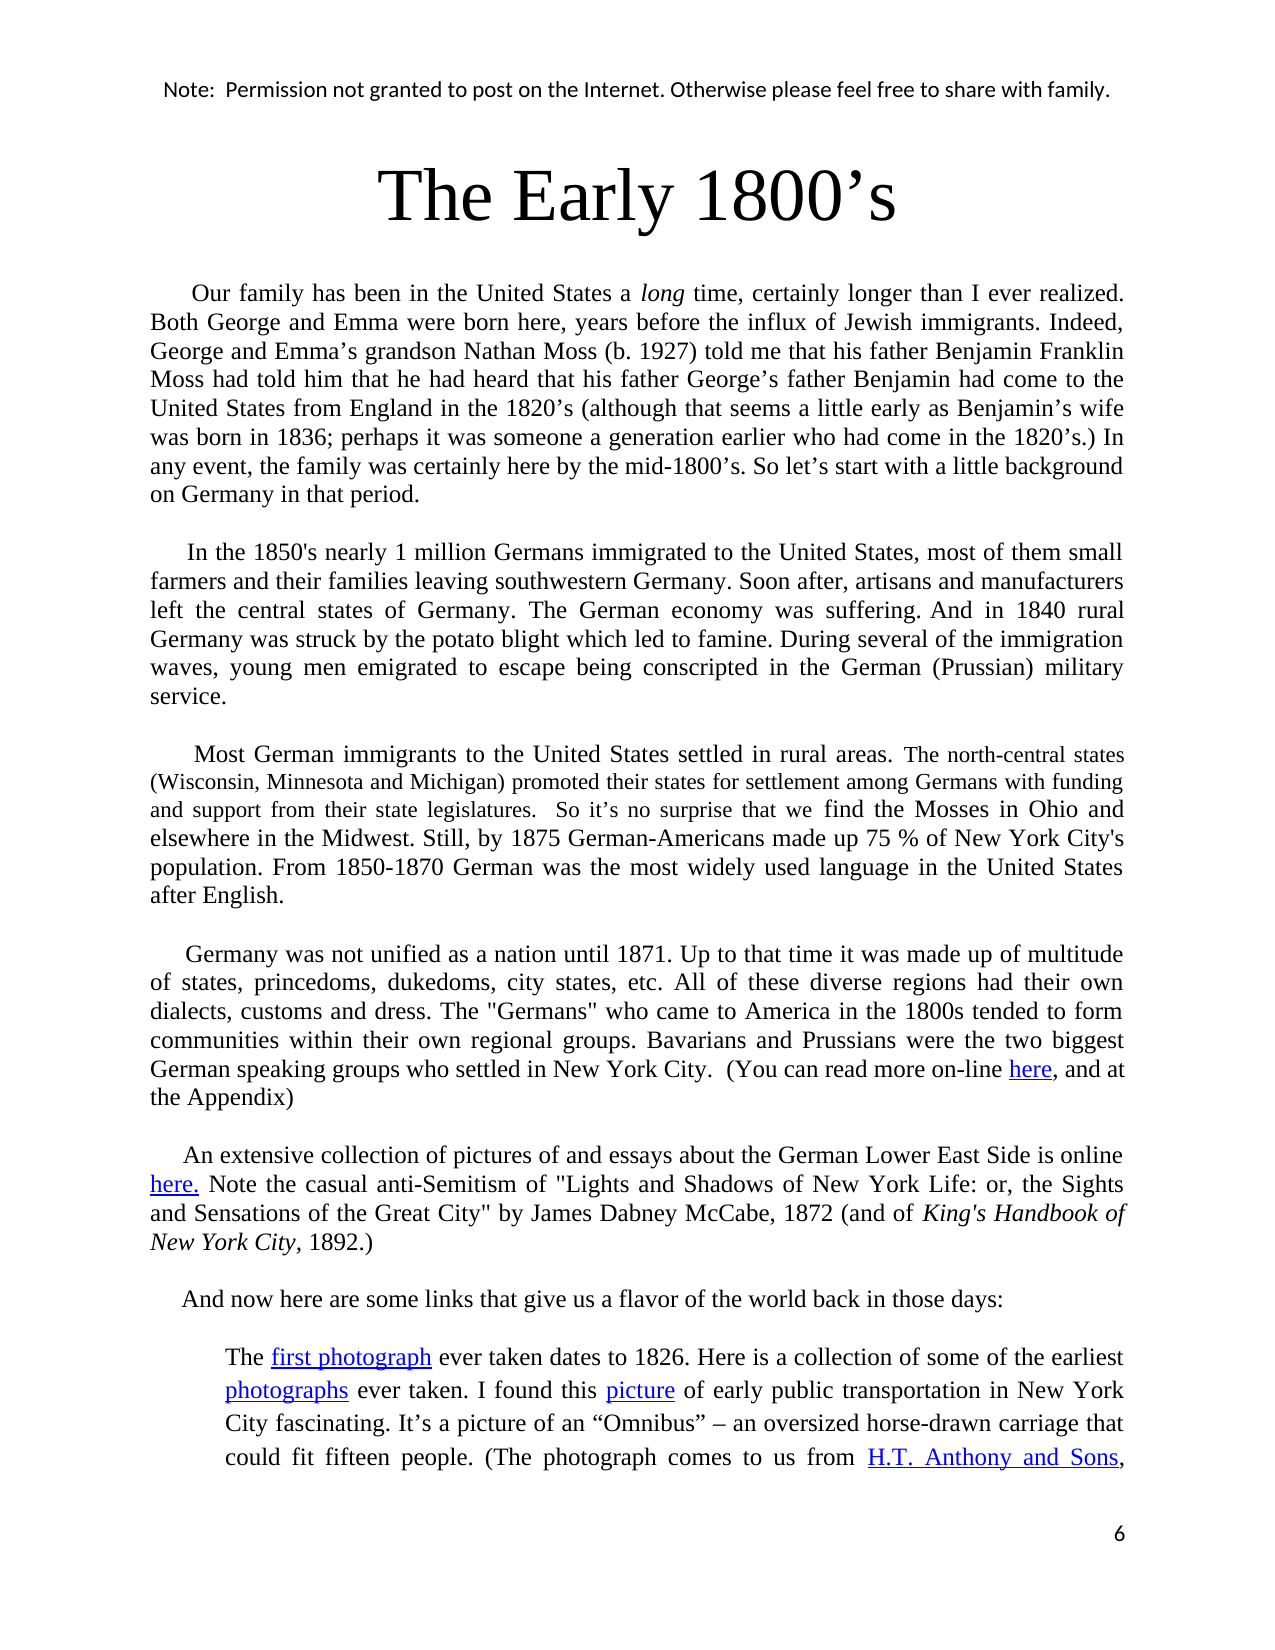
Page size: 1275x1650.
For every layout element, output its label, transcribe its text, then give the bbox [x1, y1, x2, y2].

text An extensive collection of pictures of and essays about the German Lower East Side is online here. Note the casual anti-Semitism of "Lights and Shadows of New York Life: or, the Sights and Sensations of the Great City" by James Dabney McCabe, 1872 (and of King's Handbook of New York City, 1892.) [150, 1140, 1125, 1255]
text Germany was not unified as a nation until 1871. Up to that time it was made up of multitude of states, princedoms, dukedoms, city states, etc. All of these diverse regions had their own dialects, customs and dress. The "Germans" who came to America in the 1800s tended to form communities within their own regional groups. Bavarians and Prussians were the two biggest German speaking groups who settled in New York City. (You can read more on-line here, and at the Appendix) [150, 939, 1125, 1111]
text In the 1850's nearly 1 million Germans immigrated to the United States, most of them small farmers and their families leaving southwestern Germany. Soon after, artisans and manufacturers left the central states of Germany. The German economy was suffering. And in 1840 rural Germany was struck by the potato blight which led to famine. During several of the immigration waves, young men emigrated to escape being conscripted in the German (Prussian) military service. [150, 537, 1125, 710]
text Our family has been in the United States a long time, certainly longer than I ever realized. Both George and Emma were born here, years before the influx of Jewish immigrants. Indeed, George and Emma’s grandson Nathan Moss (b. 1927) told me that his father Benjamin Franklin Moss had told him that he had heard that his father George’s father Benjamin had come to the United States from England in the 1820’s (although that seems a little early as Benjamin’s wife was born in 1836; perhaps it was someone a generation earlier who had come in the 1820’s.) In any event, the family was certainly here by the mid-1800’s. So let’s start with a little background on Germany in that period. [150, 278, 1125, 508]
text Most German immigrants to the United States settled in rural areas. The north-central states (Wisconsin, Minnesota and Michigan) promoted their states for settlement among Germans with funding and support from their state legislatures. So it’s no surprise that we find the Mosses in Ohio and elsewhere in the Midwest. Still, by 1875 German-Americans made up 75 % of New York City's population. From 1850-1870 German was the most widely used language in the United States after English. [150, 739, 1125, 909]
text And now here are some links that give us a flavor of the world back in those days: [150, 1284, 1125, 1313]
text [225, 1342, 1125, 1470]
text The Early 1800’s [150, 150, 1125, 236]
